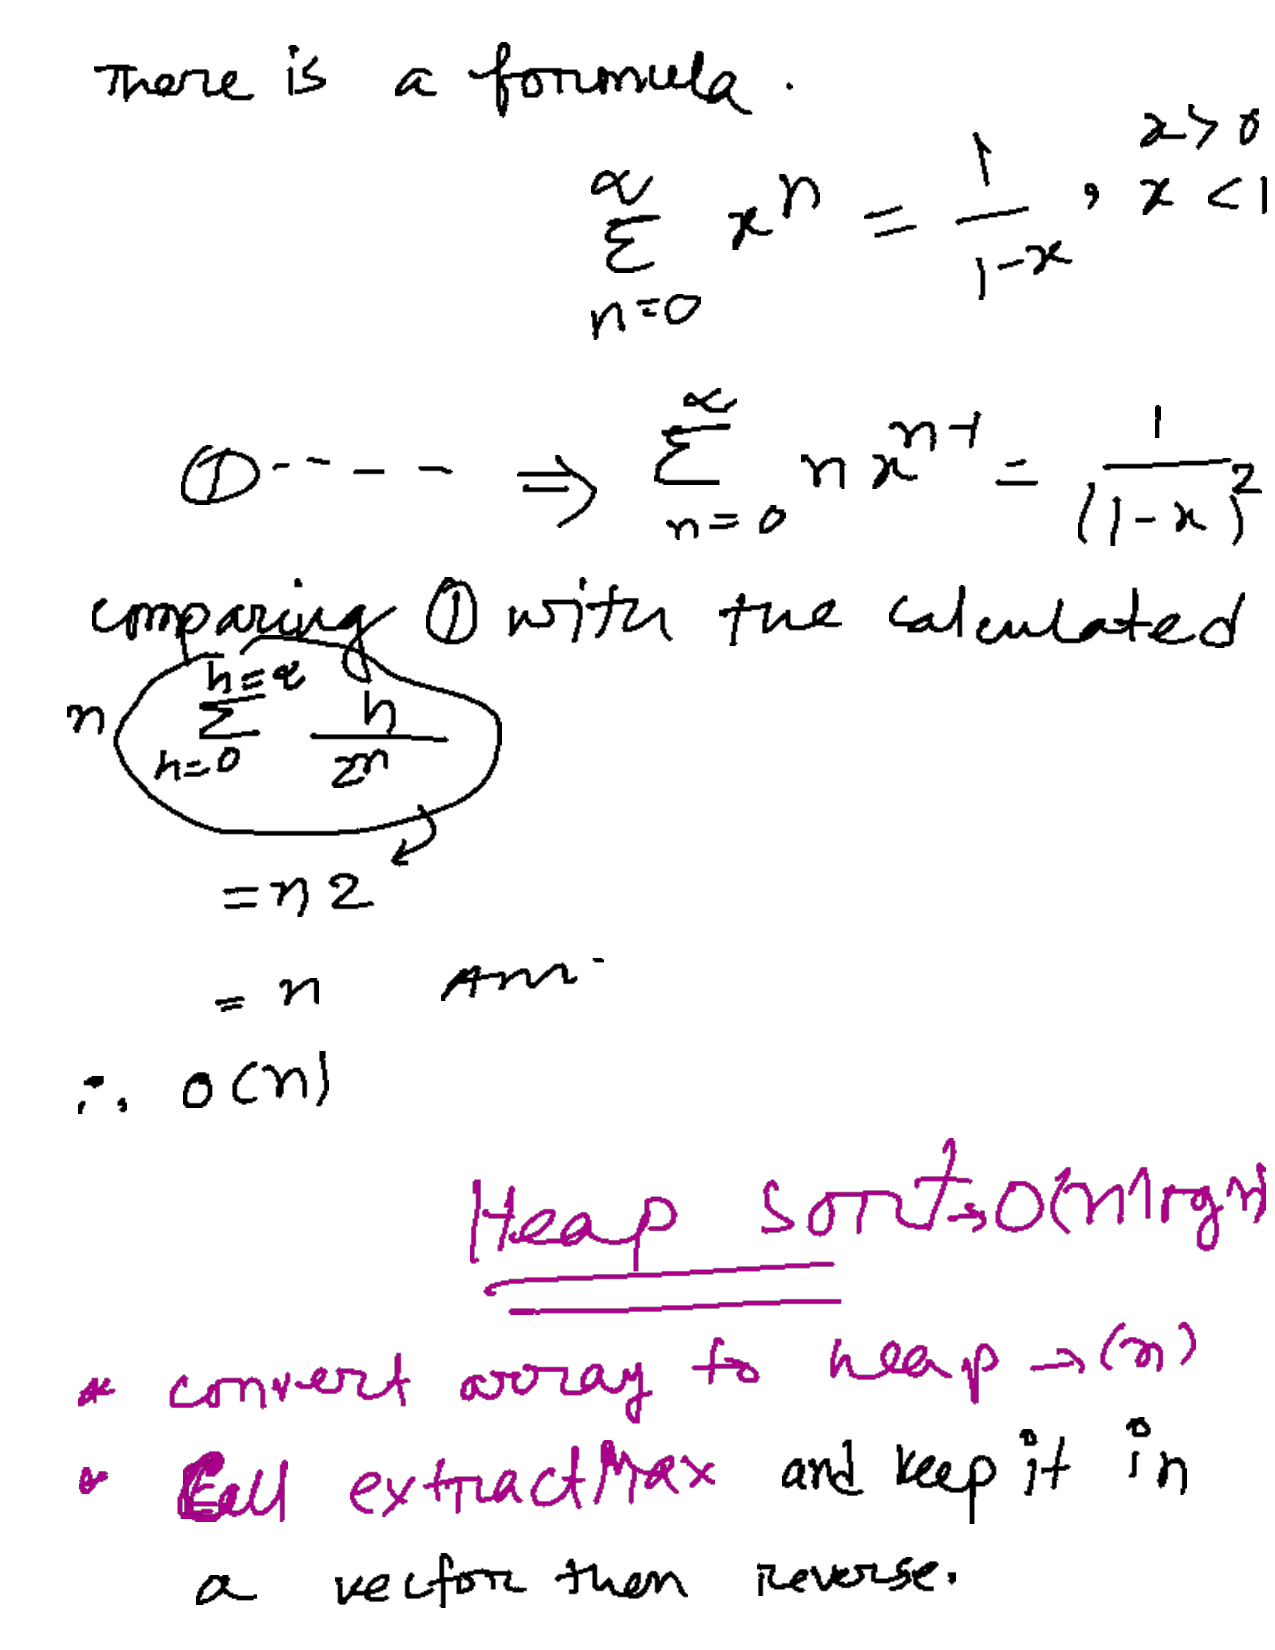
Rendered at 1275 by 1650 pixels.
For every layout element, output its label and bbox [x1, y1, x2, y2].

picture [335, 1553, 688, 1608]
picture [1140, 178, 1174, 215]
picture [654, 388, 737, 485]
picture [591, 170, 661, 273]
picture [757, 1557, 956, 1596]
picture [67, 577, 673, 917]
picture [1140, 104, 1259, 150]
picture [728, 174, 820, 250]
picture [181, 445, 453, 505]
picture [864, 132, 1099, 300]
picture [94, 45, 326, 102]
picture [719, 593, 842, 646]
picture [441, 958, 604, 1001]
picture [1208, 176, 1267, 214]
picture [591, 294, 701, 340]
picture [1078, 458, 1262, 546]
picture [801, 411, 1038, 489]
picture [395, 42, 793, 118]
picture [78, 1076, 127, 1114]
picture [666, 505, 786, 540]
picture [215, 978, 319, 1012]
picture [470, 1138, 1266, 1315]
picture [78, 1322, 1196, 1524]
picture [889, 585, 1245, 648]
picture [183, 1051, 329, 1108]
picture [1155, 405, 1161, 438]
picture [517, 455, 597, 528]
picture [196, 1575, 257, 1605]
